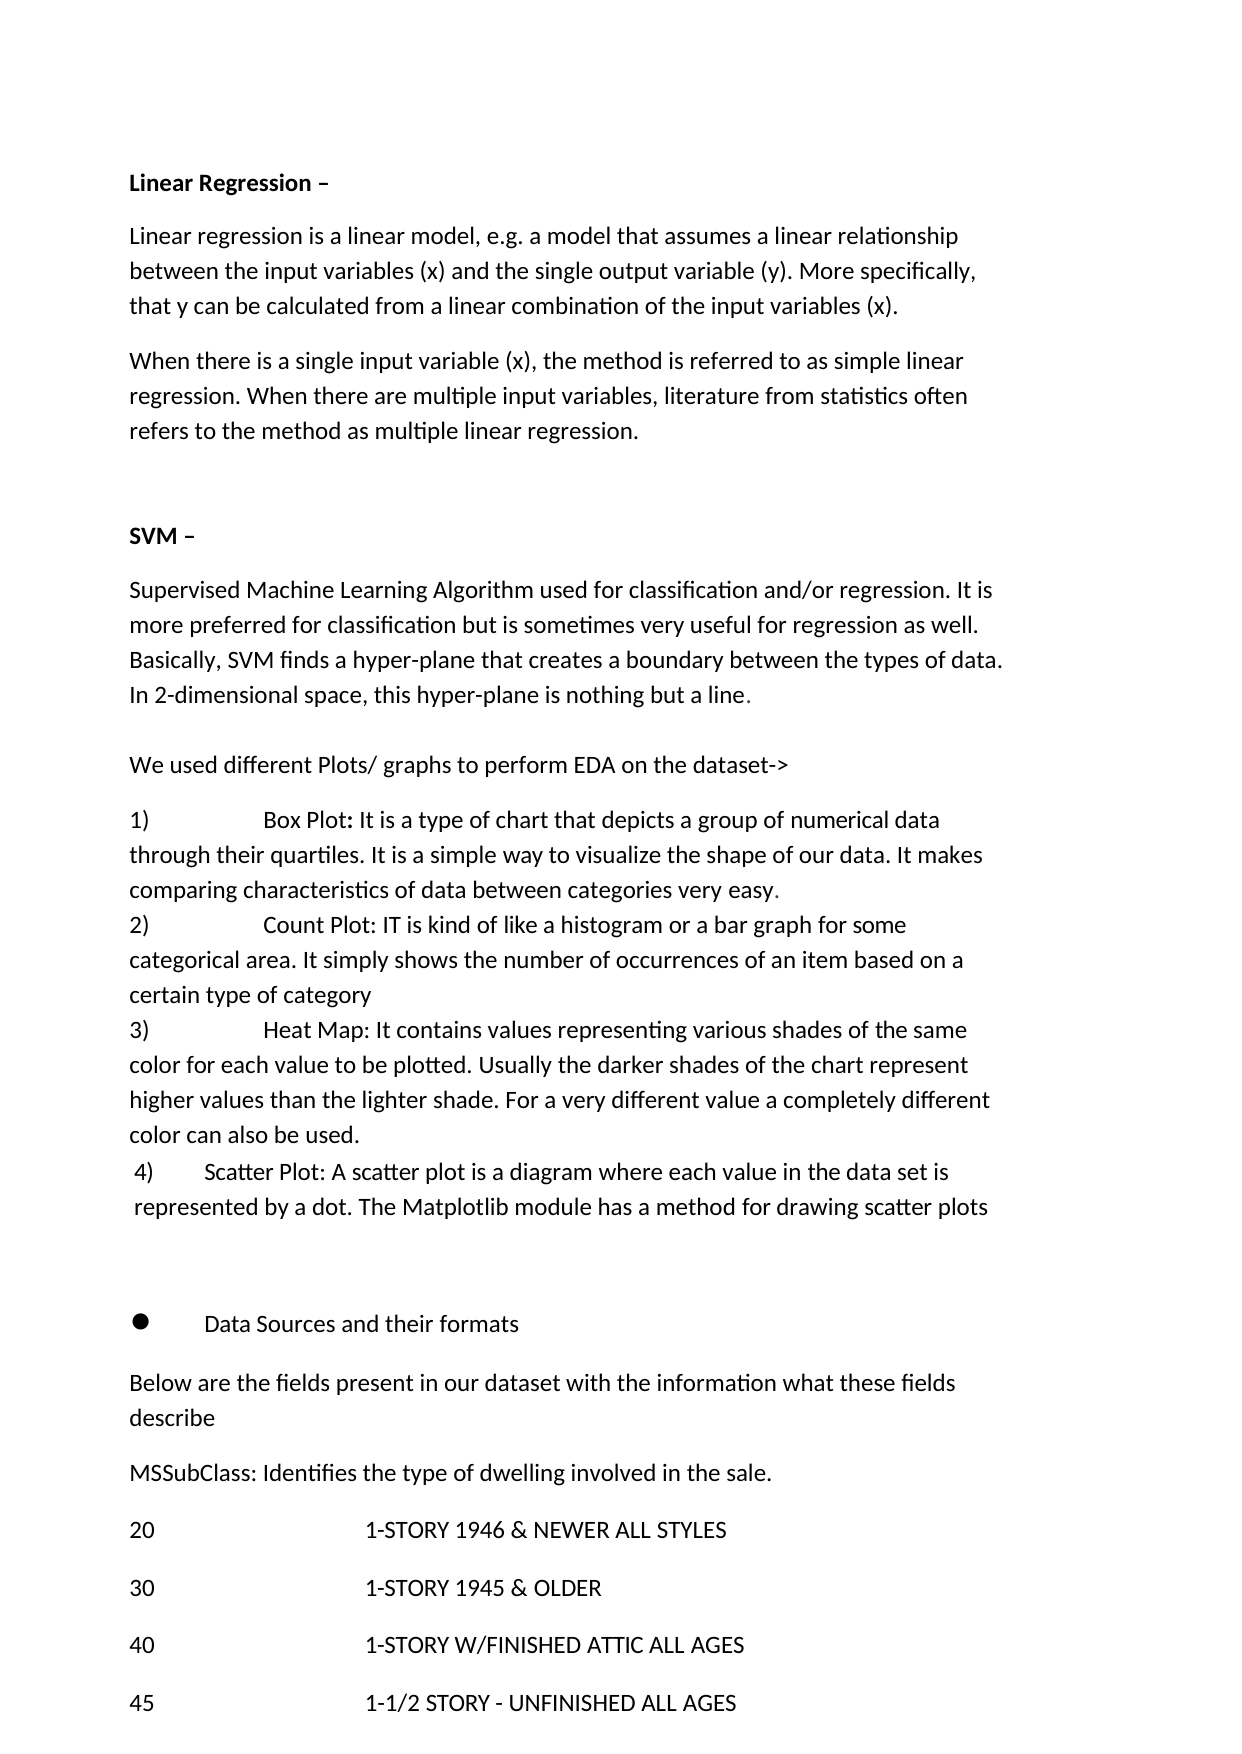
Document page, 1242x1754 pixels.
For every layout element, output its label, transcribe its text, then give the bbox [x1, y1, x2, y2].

text 45 1-1/2 STORY - UNFINISHED ALL AGES [129, 1687, 1020, 1718]
text 20 1-STORY 1946 & NEWER ALL STYLES [129, 1514, 1020, 1544]
text Linear regression is a linear model, e.g. a model that assumes a linear relationship between the input variables (x) and the single output variable (y). More specifically, that y can be calculated from a linear combination of the input variables (x). [129, 220, 1020, 321]
text 30 1-STORY 1945 & OLDER [129, 1572, 1020, 1602]
text SVM – [129, 520, 1020, 551]
text We used different Plots/ graphs to perform EDA on the dataset-> [129, 749, 1020, 780]
text MSSubClass: Identifies the type of dwelling involved in the sale. [129, 1457, 1020, 1487]
subtitle Data Sources and their formats [129, 1297, 1020, 1341]
text Linear Regression – [129, 167, 1020, 197]
text When there is a single input variable (x), the method is referred to as simple linear regression. When there are multiple input variables, literature from statistics often refers to the method as multiple linear regression. [129, 345, 1020, 445]
text Below are the fields present in our dataset with the information what these fields describe [129, 1367, 1020, 1432]
list Count Plot: IT is kind of like a histogram or a bar graph for some categorical area. It simply shows the number of occurrences of an item based on a certain type of category [129, 909, 1020, 1009]
list Scatter Plot: A scatter plot is a diagram where each value in the data set is represented by a dot. The Matplotlib module has a method for drawing scatter plots [134, 1156, 1020, 1222]
text 40 1-STORY W/FINISHED ATTIC ALL AGES [129, 1630, 1020, 1660]
list Box Plot: It is a type of chart that depicts a group of numerical data through their quartiles. It is a simple way to visualize the shape of our data. It makes comparing characteristics of data between categories very easy. [129, 804, 1020, 904]
text Supervised Machine Learning Algorithm used for classification and/or regression. It is more preferred for classification but is sometimes very useful for regression as well. Basically, SVM finds a hyper-plane that creates a boundary between the types of data. In 2-dimensional space, this hyper-plane is nothing but a line. [129, 574, 1020, 710]
list Heat Map: It contains values representing various shades of the same color for each value to be plotted. Usually the darker shades of the chart represent higher values than the lighter shade. For a very different value a completely different color can also be used. [129, 1014, 1020, 1149]
